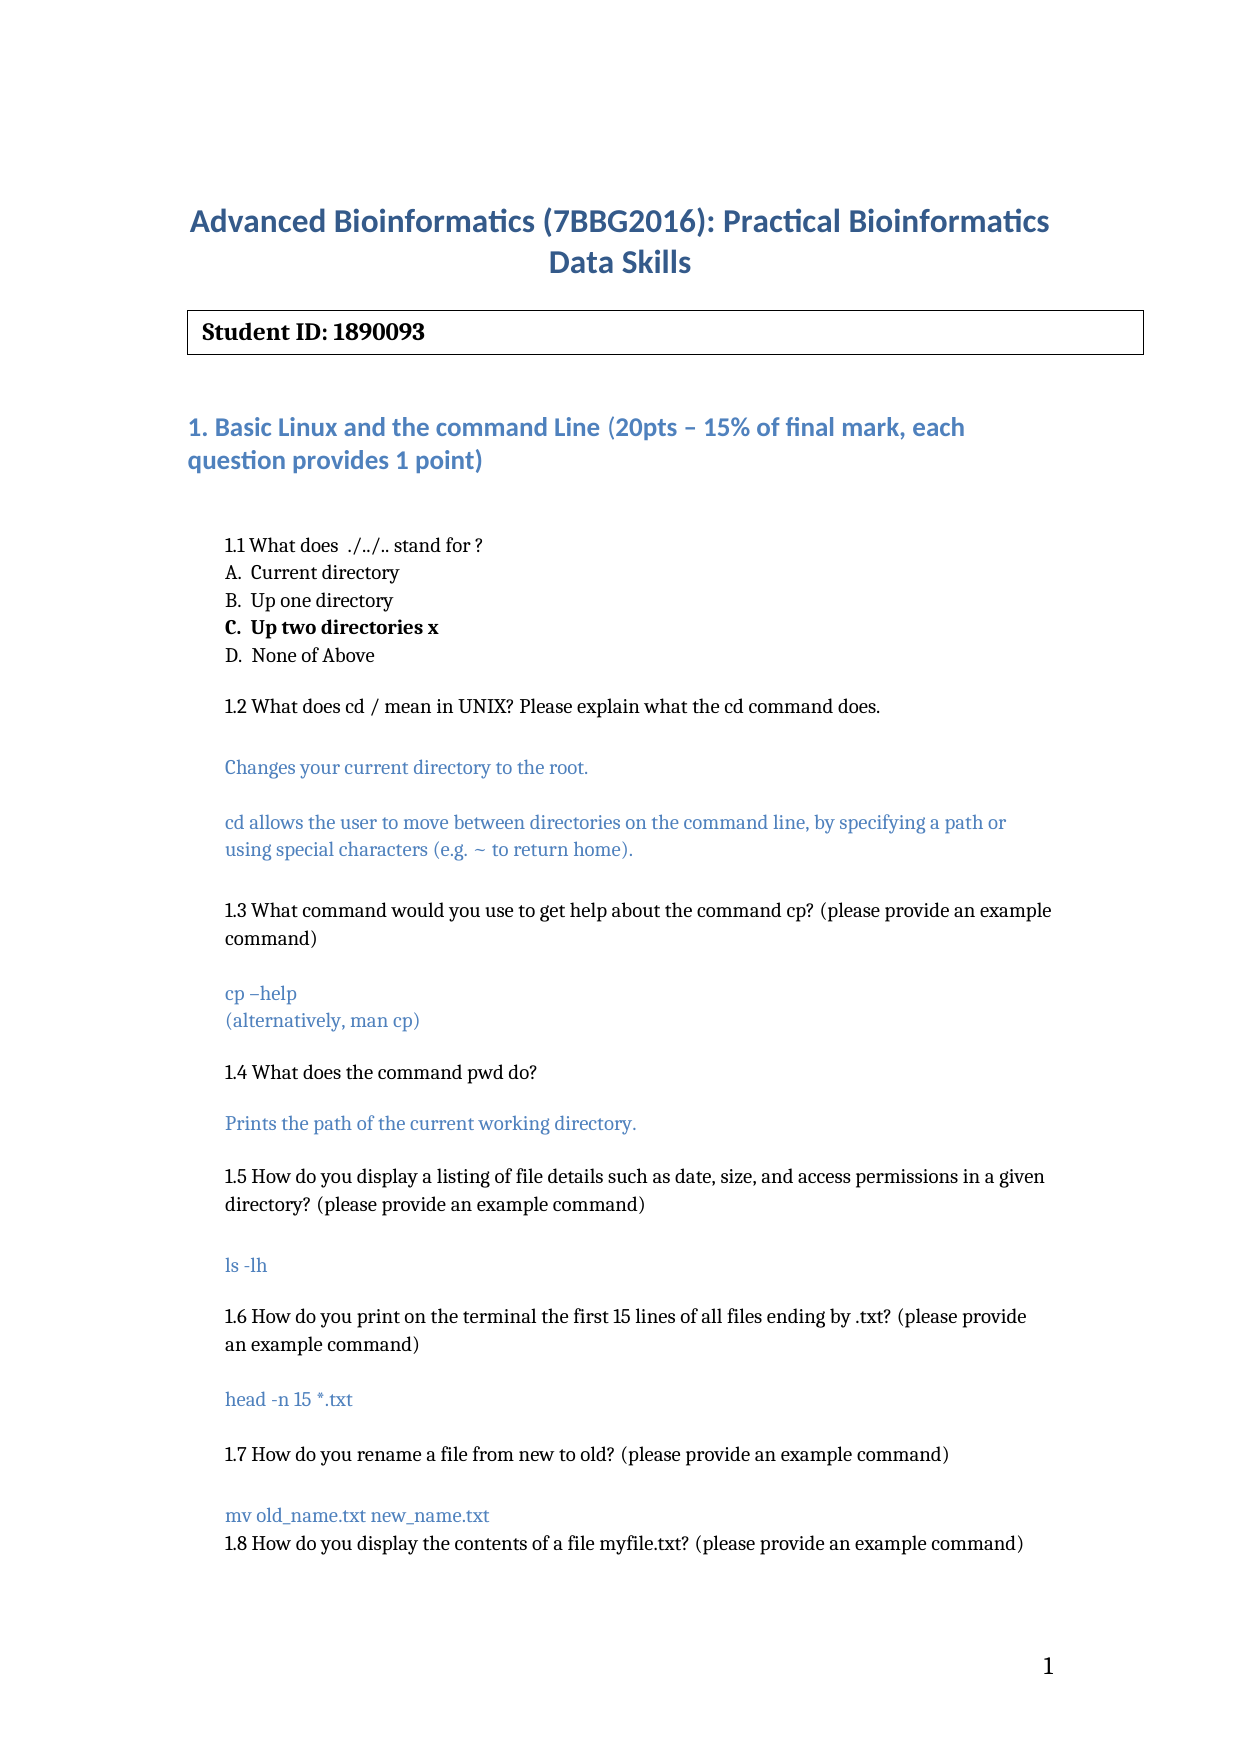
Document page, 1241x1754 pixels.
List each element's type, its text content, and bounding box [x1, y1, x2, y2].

text 1.1 What does ./../.. stand for ? A. Current directory B. Up one directory C. Up two directories x D. None of Above [225, 533, 1053, 667]
text Changes your current directory to the root. [225, 755, 1053, 779]
text 1.7 How do you rename a file from new to old? (please provide an example command) [225, 1442, 1053, 1499]
text 1.2 What does cd / mean in UNIX? Please explain what the cd command does. [225, 695, 1053, 751]
subtitle Advanced Bioinformatics (7BBG2016): Practical Bioinformatics Data Skills [187, 200, 1053, 281]
text cp –help [225, 982, 1053, 1006]
text 1.8 How do you display the contents of a file myfile.txt? (please provide an example command) [225, 1531, 1053, 1555]
text cd allows the user to move between directories on the command line, by specifying a path or using special characters (e.g. ~ to return home). [225, 810, 1053, 895]
text mv old_name.txt new_name.txt [225, 1504, 1053, 1528]
text Prints the path of the current working directory. [225, 1112, 1053, 1165]
text 1.6 How do you print on the terminal the first 15 lines of all files ending by .txt? (please provide an example command) [225, 1305, 1053, 1356]
text 1.5 How do you display a listing of file details such as date, size, and access permissions in a given directory? (please provide an example command) [225, 1165, 1053, 1249]
text (alternatively, man cp) [225, 1009, 1053, 1033]
subtitle 1. Basic Linux and the command Line (20pts – 15% of final mark, each question provides 1 point) [187, 410, 1053, 476]
text 1.4 What does the command pwd do? [225, 1061, 1053, 1084]
text head -n 15 *.txt [225, 1387, 1053, 1411]
text ls -lh [225, 1253, 1053, 1277]
text 1.3 What command would you use to get help about the command cp? (please provide an example command) [225, 899, 1053, 951]
